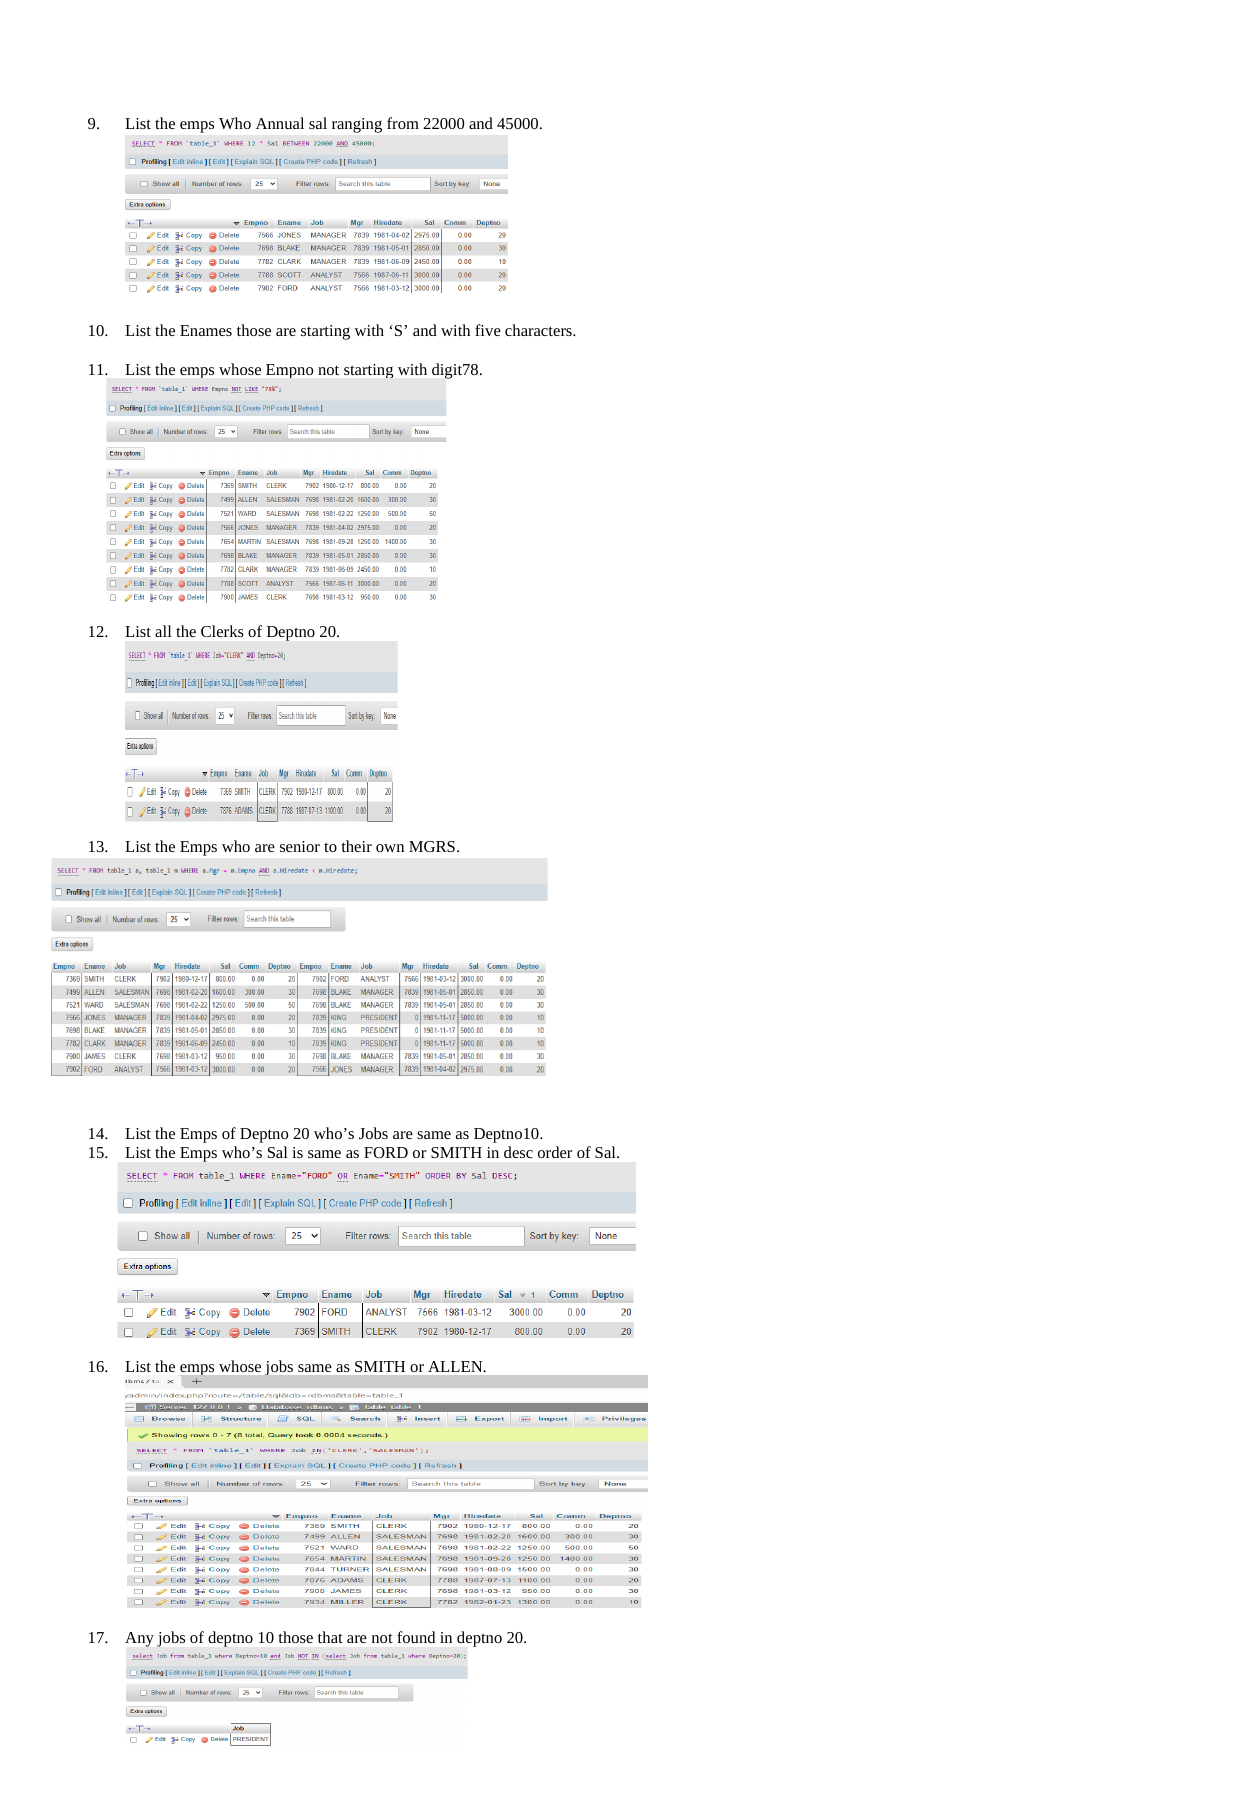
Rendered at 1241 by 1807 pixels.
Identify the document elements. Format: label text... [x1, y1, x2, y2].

list List the Enames those are starting with ‘S’ and with five characters. [87, 321, 1191, 340]
picture [50, 858, 548, 1076]
picture [116, 1162, 637, 1338]
list List all the Clerks of Deptno 20. [87, 622, 1191, 641]
list List the Emps of Deptno 20 who’s Jobs are same as Deptno10. [87, 1124, 1191, 1143]
picture [125, 1647, 468, 1748]
picture [125, 641, 398, 825]
picture [125, 135, 508, 293]
list List the emps Who Annual sal ranging from 22000 and 45000. [87, 102, 1191, 136]
list Any jobs of deptno 10 those that are not found in deptno 20. [87, 1628, 1191, 1647]
list List the emps whose Empno not starting with digit78. [87, 359, 1191, 379]
list List the Emps who are senior to their own MGRS. [87, 825, 1191, 858]
list List the Emps who’s Sal is same as FORD or SMITH in desc order of Sal. [87, 1143, 1191, 1162]
list List the emps whose jobs same as SMITH or ALLEN. [87, 1357, 1191, 1376]
picture [106, 378, 447, 603]
picture [125, 1375, 648, 1609]
